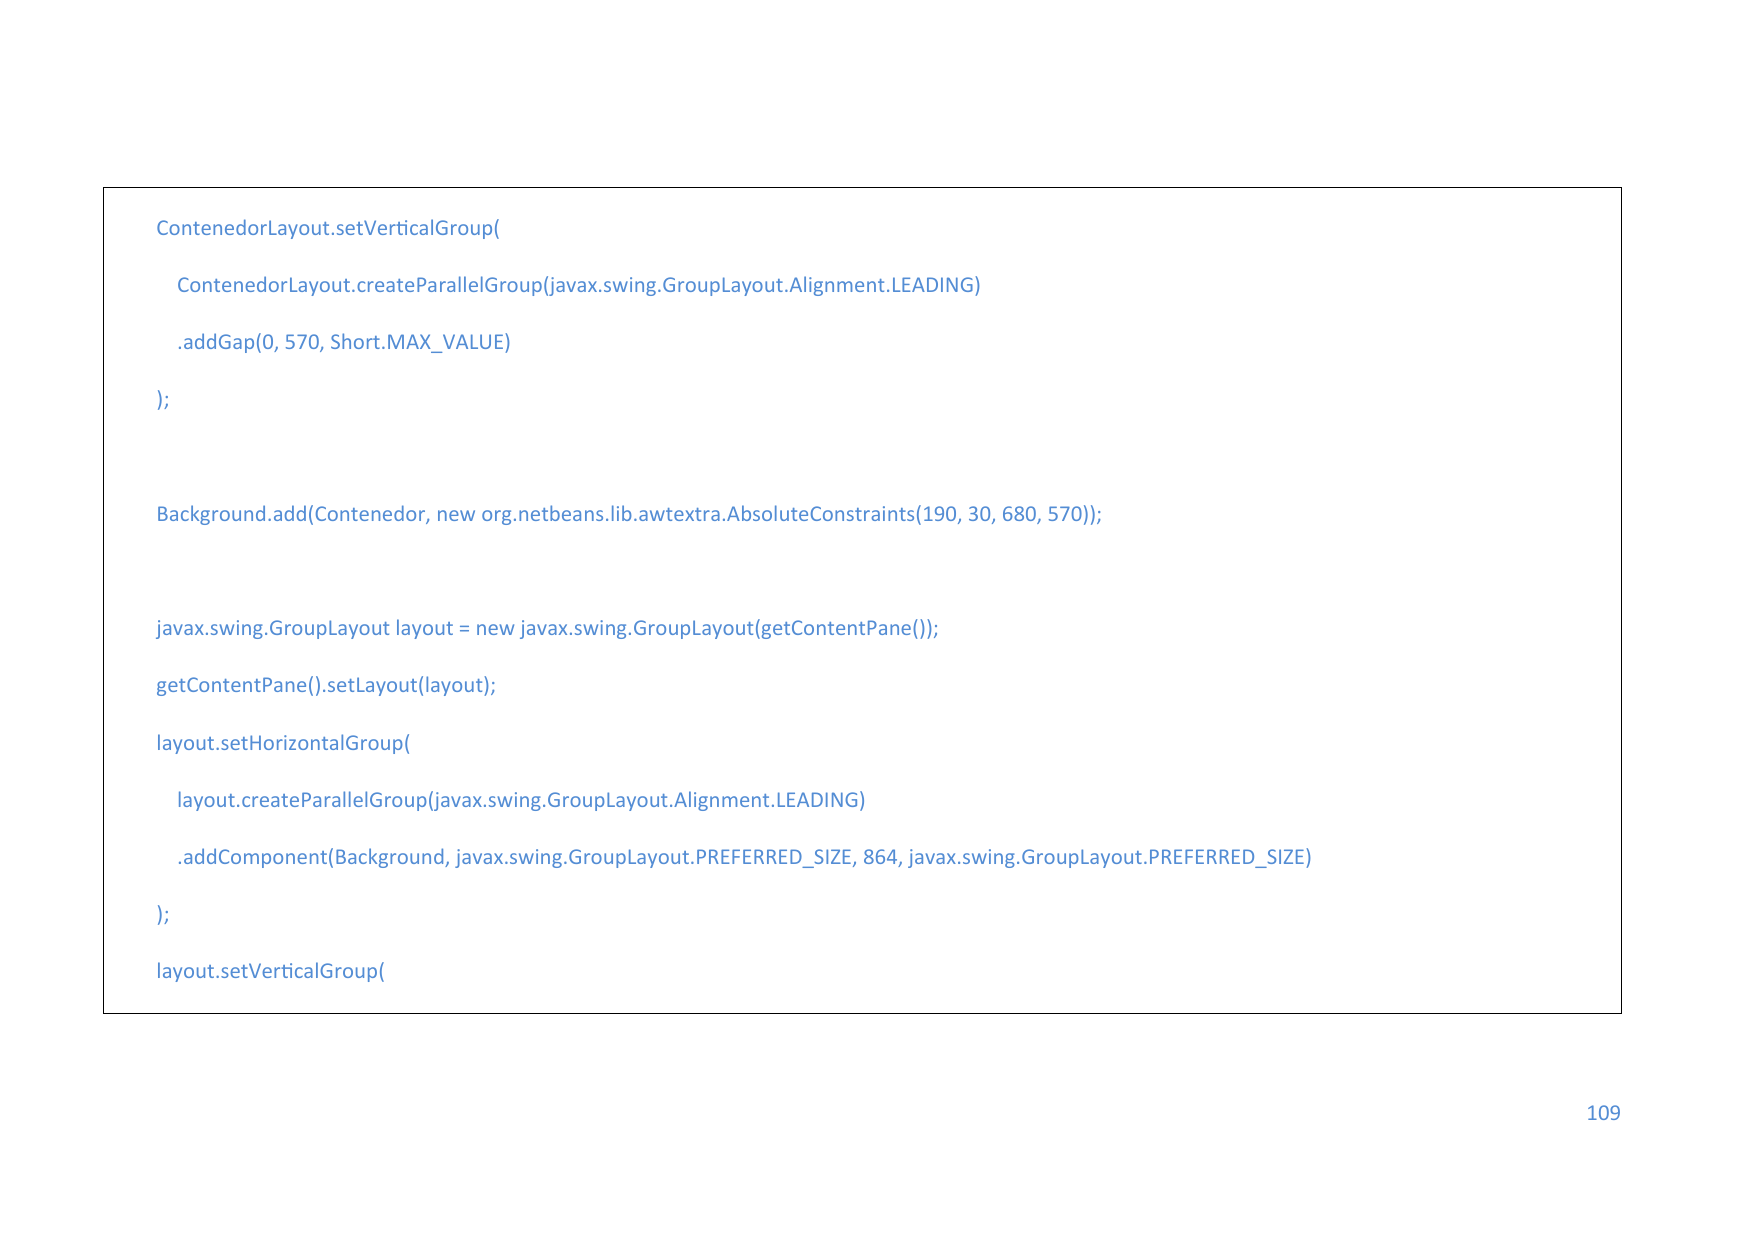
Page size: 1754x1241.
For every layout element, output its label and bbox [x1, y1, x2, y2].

table_header [104, 188, 1621, 1013]
